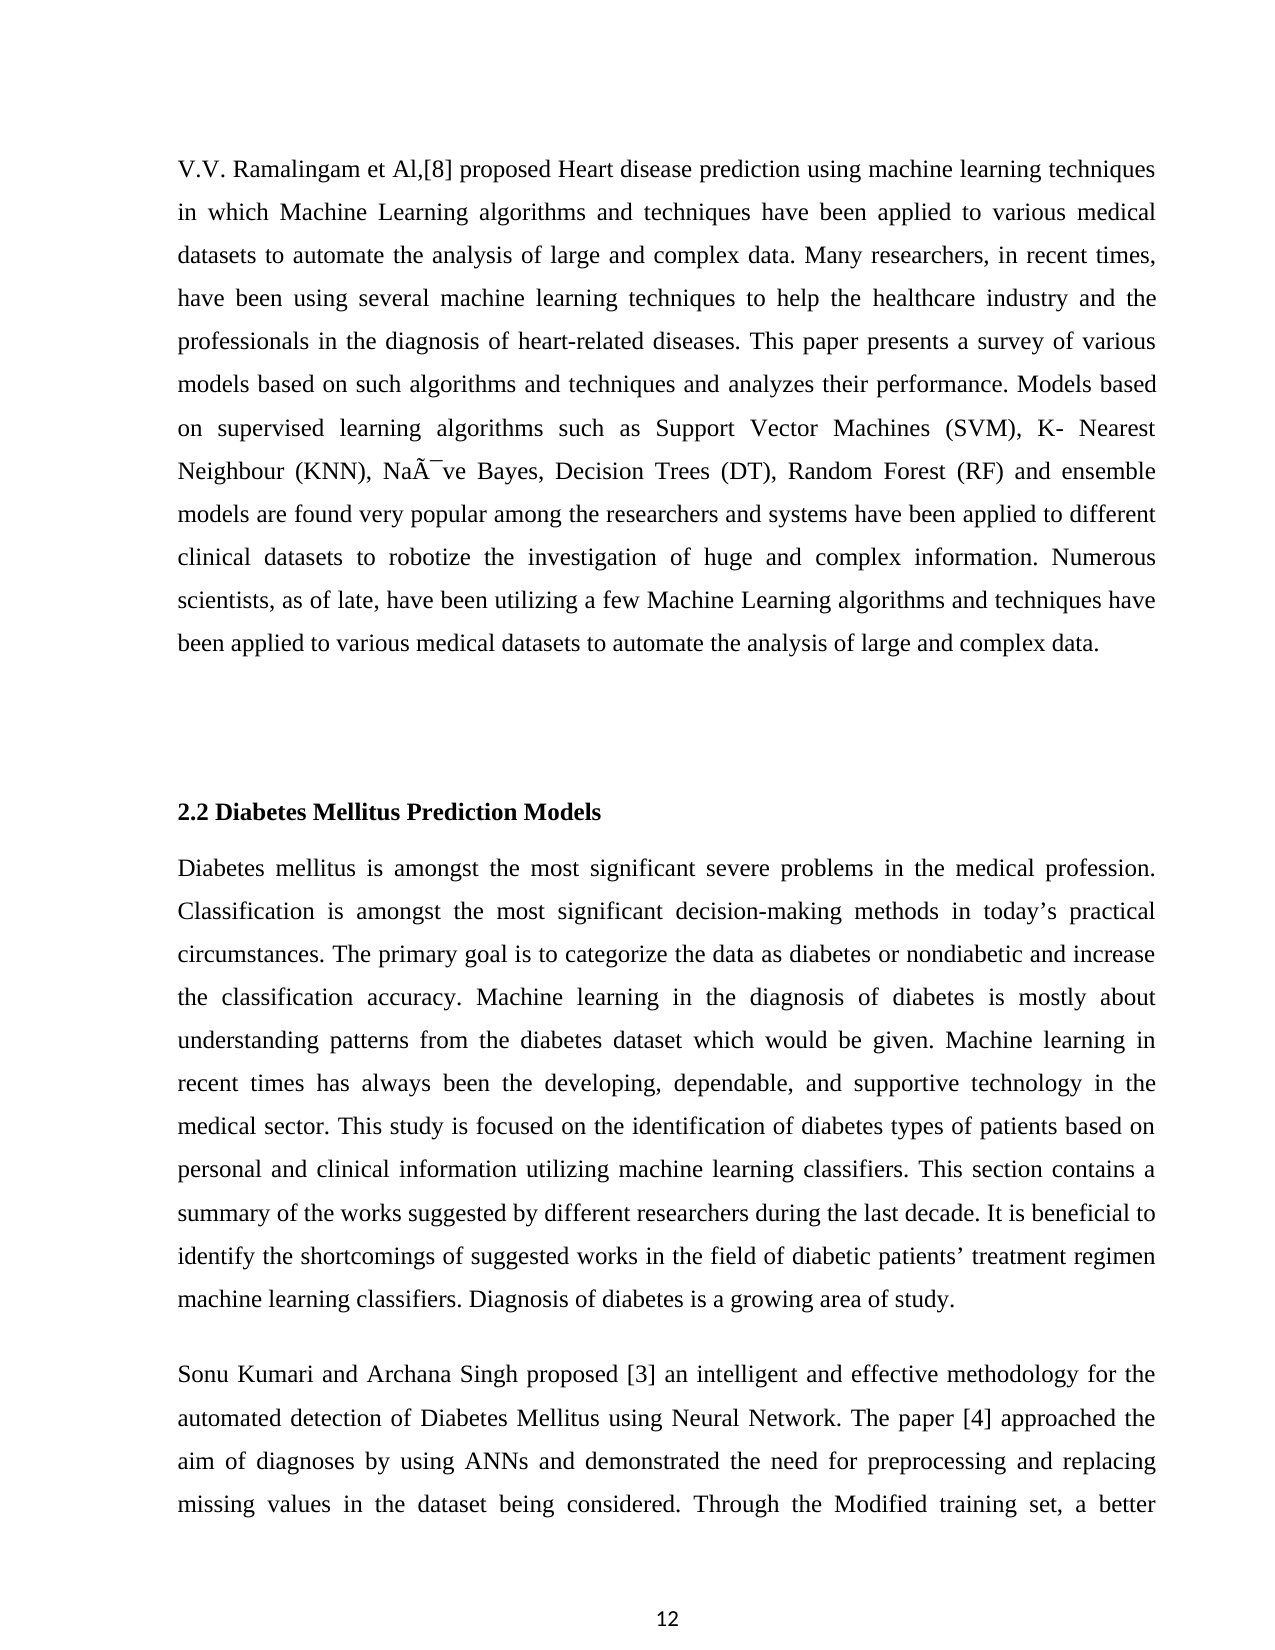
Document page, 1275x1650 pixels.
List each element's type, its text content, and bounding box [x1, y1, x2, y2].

text V.V. Ramalingam et Al,[8] proposed Heart disease prediction using machine learning techniques in which Machine Learning algorithms and techniques have been applied to various medical datasets to automate the analysis of large and complex data. Many researchers, in recent times, have been using several machine learning techniques to help the healthcare industry and the professionals in the diagnosis of heart-related diseases. This paper presents a survey of various models based on such algorithms and techniques and analyzes their performance. Models based on supervised learning algorithms such as Support Vector Machines (SVM), K- Nearest Neighbour (KNN), NaÃ¯ve Bayes, Decision Trees (DT), Random Forest (RF) and ensemble models are found very popular among the researchers and systems have been applied to different clinical datasets to robotize the investigation of huge and complex information. Numerous scientists, as of late, have been utilizing a few Machine Learning algorithms and techniques have been applied to various medical datasets to automate the analysis of large and complex data. [177, 154, 1157, 657]
text Diabetes mellitus is amongst the most significant severe problems in the medical profession. Classification is amongst the most significant decision-making methods in today’s practical circumstances. The primary goal is to categorize the data as diabetes or nondiabetic and increase the classification accuracy. Machine learning in the diagnosis of diabetes is mostly about understanding patterns from the diabetes dataset which would be given. Machine learning in recent times has always been the developing, dependable, and supportive technology in the medical sector. This study is focused on the identification of diabetes types of patients based on personal and clinical information utilizing machine learning classifiers. This section contains a summary of the works suggested by different researchers during the last decade. It is beneficial to identify the shortcomings of suggested works in the field of diabetic patients’ treatment regimen machine learning classifiers. Diagnosis of diabetes is a growing area of study. [177, 853, 1157, 1313]
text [177, 1359, 1157, 1518]
subtitle 2.2 Diabetes Mellitus Prediction Models [177, 797, 1157, 826]
